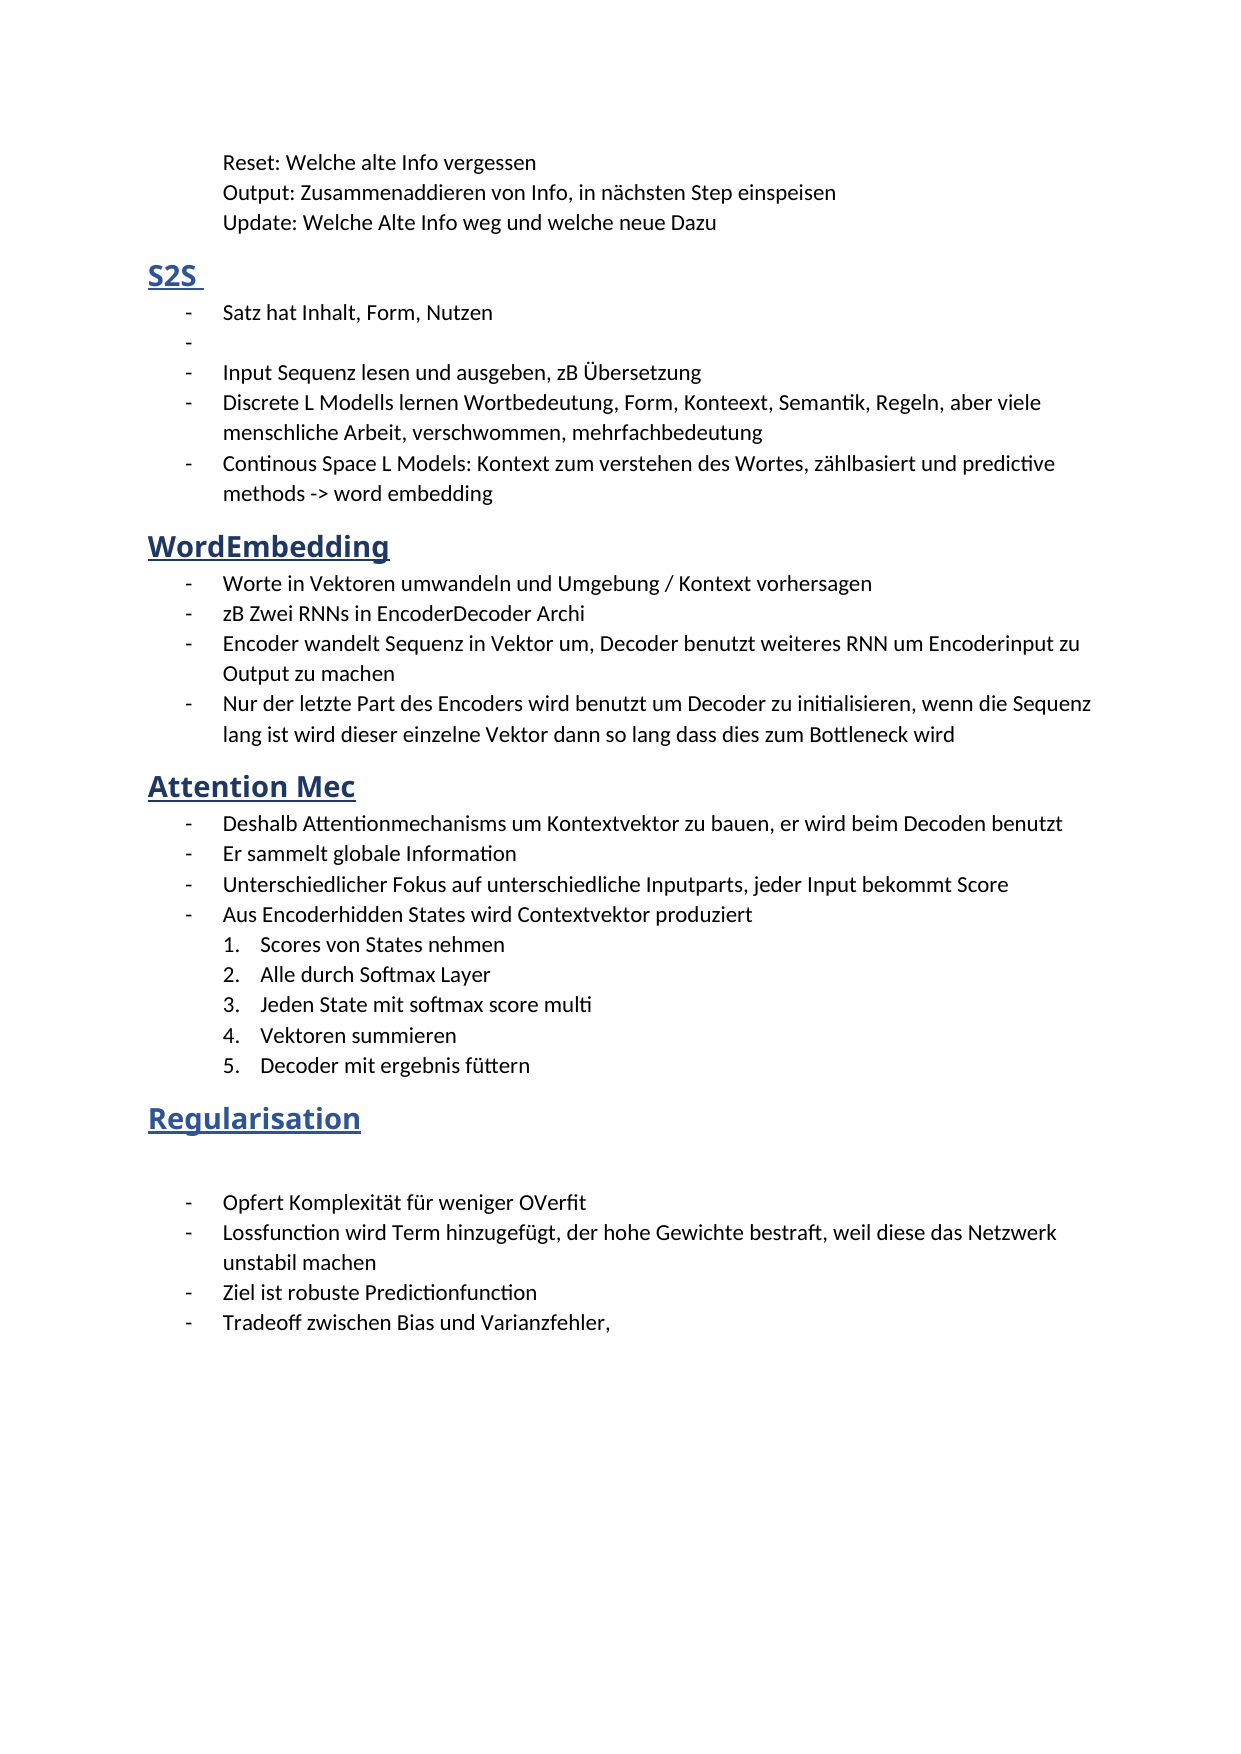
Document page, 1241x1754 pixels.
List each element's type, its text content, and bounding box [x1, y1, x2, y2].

list Scores von States nehmen [223, 930, 1093, 958]
list Vektoren summieren [223, 1021, 1093, 1049]
list Update: Welche Alte Info weg und welche neue Dazu [223, 208, 1093, 236]
list Nur der letzte Part des Encoders wird benutzt um Decoder zu initialisieren, wenn die Sequenz lang ist wird dieser einzelne Vektor dann so lang dass dies zum Bottleneck wird [185, 689, 1093, 748]
subtitle Attention Mec [148, 767, 1093, 806]
subtitle S2S [148, 255, 1093, 294]
list Deshalb Attentionmechanisms um Kontextvektor zu bauen, er wird beim Decoden benutzt [185, 809, 1093, 837]
list Decoder mit ergebnis füttern [223, 1051, 1093, 1079]
list Opfert Komplexität für weniger OVerfit [185, 1188, 1093, 1216]
subtitle WordEmbedding [148, 526, 1093, 566]
list Unterschiedlicher Fokus auf unterschiedliche Inputparts, jeder Input bekommt Score [185, 870, 1093, 898]
list Ziel ist robuste Predictionfunction [185, 1278, 1093, 1306]
list Tradeoff zwischen Bias und Varianzfehler, [185, 1308, 1093, 1336]
list Input Sequenz lesen und ausgeben, zB Übersetzung [185, 358, 1093, 386]
list Er sammelt globale Information [185, 839, 1093, 868]
list Alle durch Softmax Layer [223, 960, 1093, 988]
list Jeden State mit softmax score multi [223, 991, 1093, 1019]
list Continous Space L Models: Kontext zum verstehen des Wortes, zählbasiert und predictive methods -> word embedding [185, 449, 1093, 507]
list Worte in Vektoren umwandeln und Umgebung / Kontext vorhersagen [185, 569, 1093, 597]
list Output: Zusammenaddieren von Info, in nächsten Step einspeisen [223, 178, 1093, 206]
list Encoder wandelt Sequenz in Vektor um, Decoder benutzt weiteres RNN um Encoderinput zu Output zu machen [185, 629, 1093, 687]
list Discrete L Modells lernen Wortbedeutung, Form, Konteext, Semantik, Regeln, aber viele menschliche Arbeit, verschwommen, mehrfachbedeutung [185, 388, 1093, 447]
list zB Zwei RNNs in EncoderDecoder Archi [185, 599, 1093, 627]
list Lossfunction wird Term hinzugefügt, der hohe Gewichte bestraft, weil diese das Netzwerk unstabil machen [185, 1218, 1093, 1276]
list Reset: Welche alte Info vergessen [223, 148, 1093, 176]
list Aus Encoderhidden States wird Contextvektor produziert [185, 900, 1093, 928]
subtitle Regularisation [148, 1098, 1093, 1138]
list Satz hat Inhalt, Form, Nutzen [185, 298, 1093, 326]
